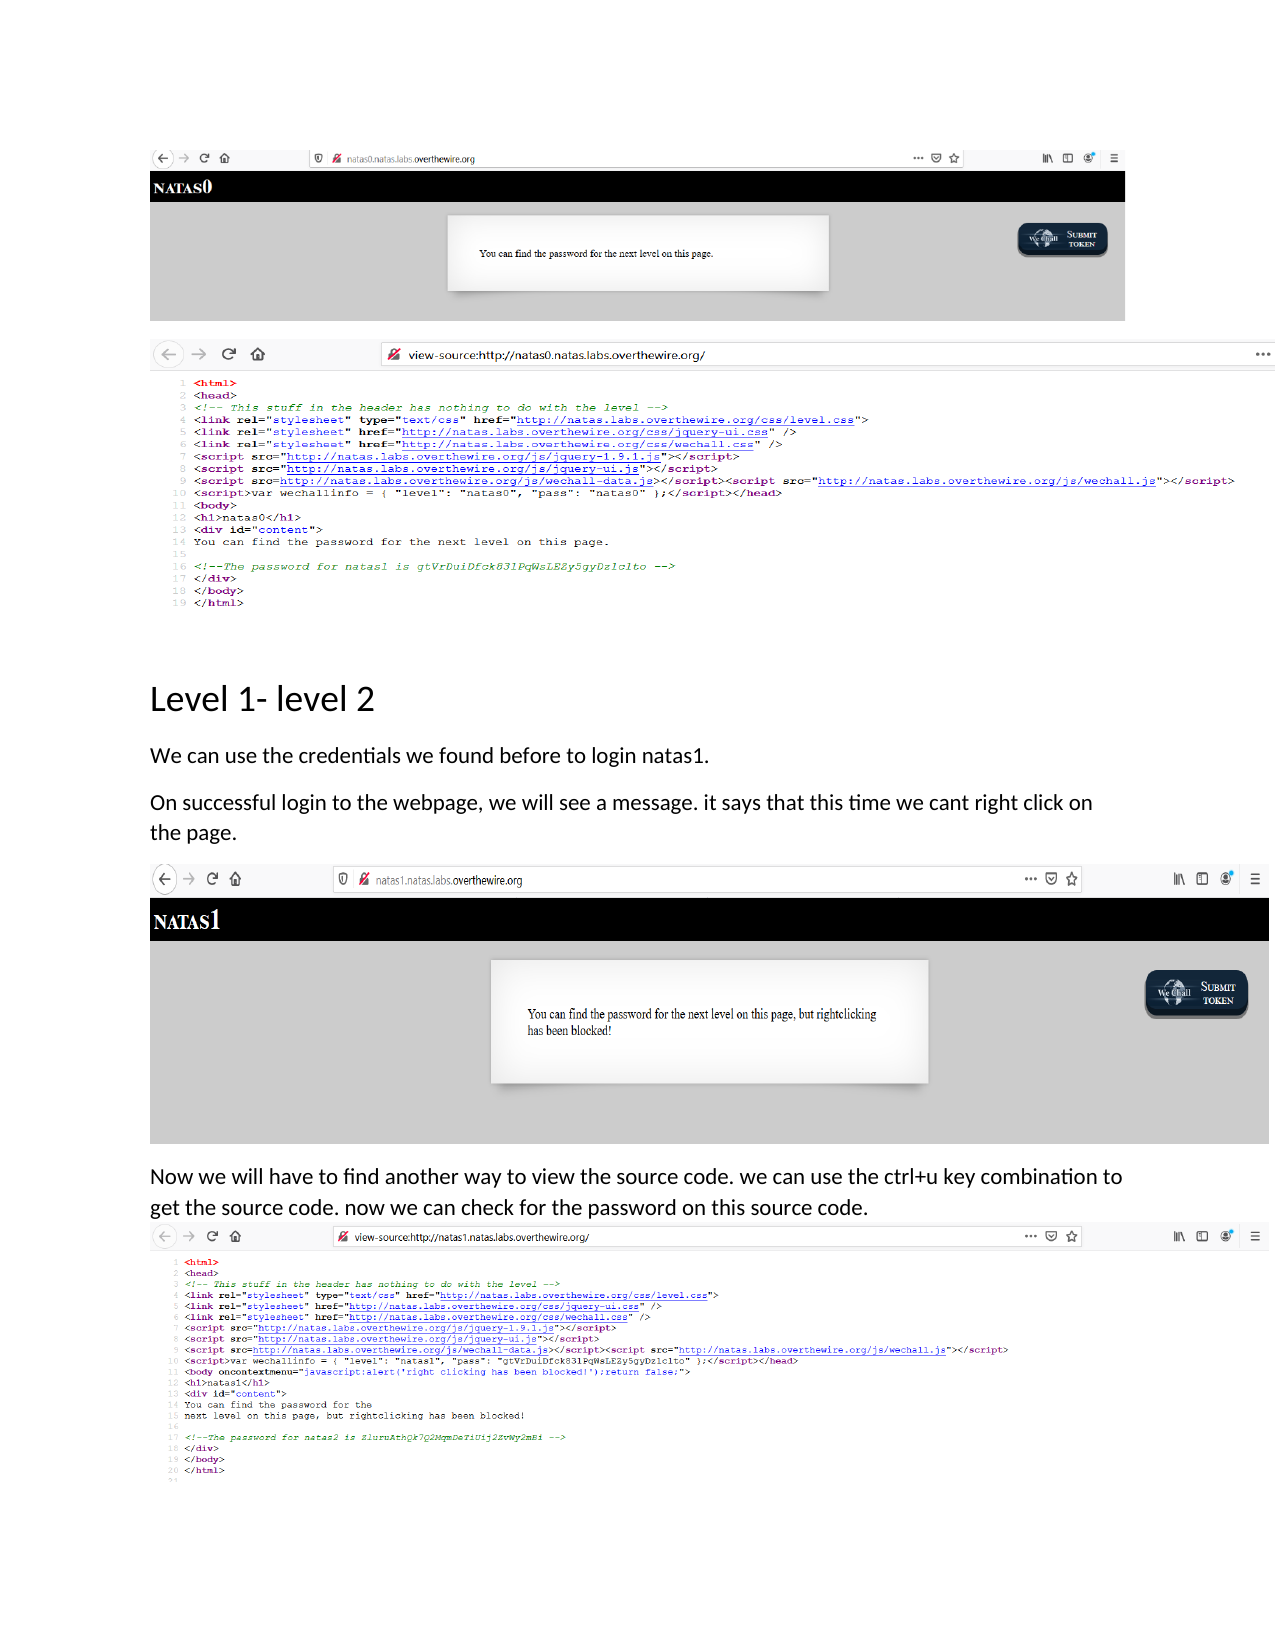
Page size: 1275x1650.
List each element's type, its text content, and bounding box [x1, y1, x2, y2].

text On successful login to the webpage, we will see a message. it says that this time we cant right click on the page. [150, 788, 1125, 846]
picture [150, 339, 1275, 609]
picture [150, 150, 1125, 321]
picture [150, 864, 1269, 1144]
text Now we will have to find another way to view the source code. we can use the ctrl+u key combination to get the source code. now we can check for the password on this source code. [150, 1162, 1125, 1222]
picture [150, 1222, 1269, 1482]
text We can use the credentials we found before to login natas1. [150, 741, 1125, 769]
text Level 1- level 2 [150, 675, 1125, 721]
